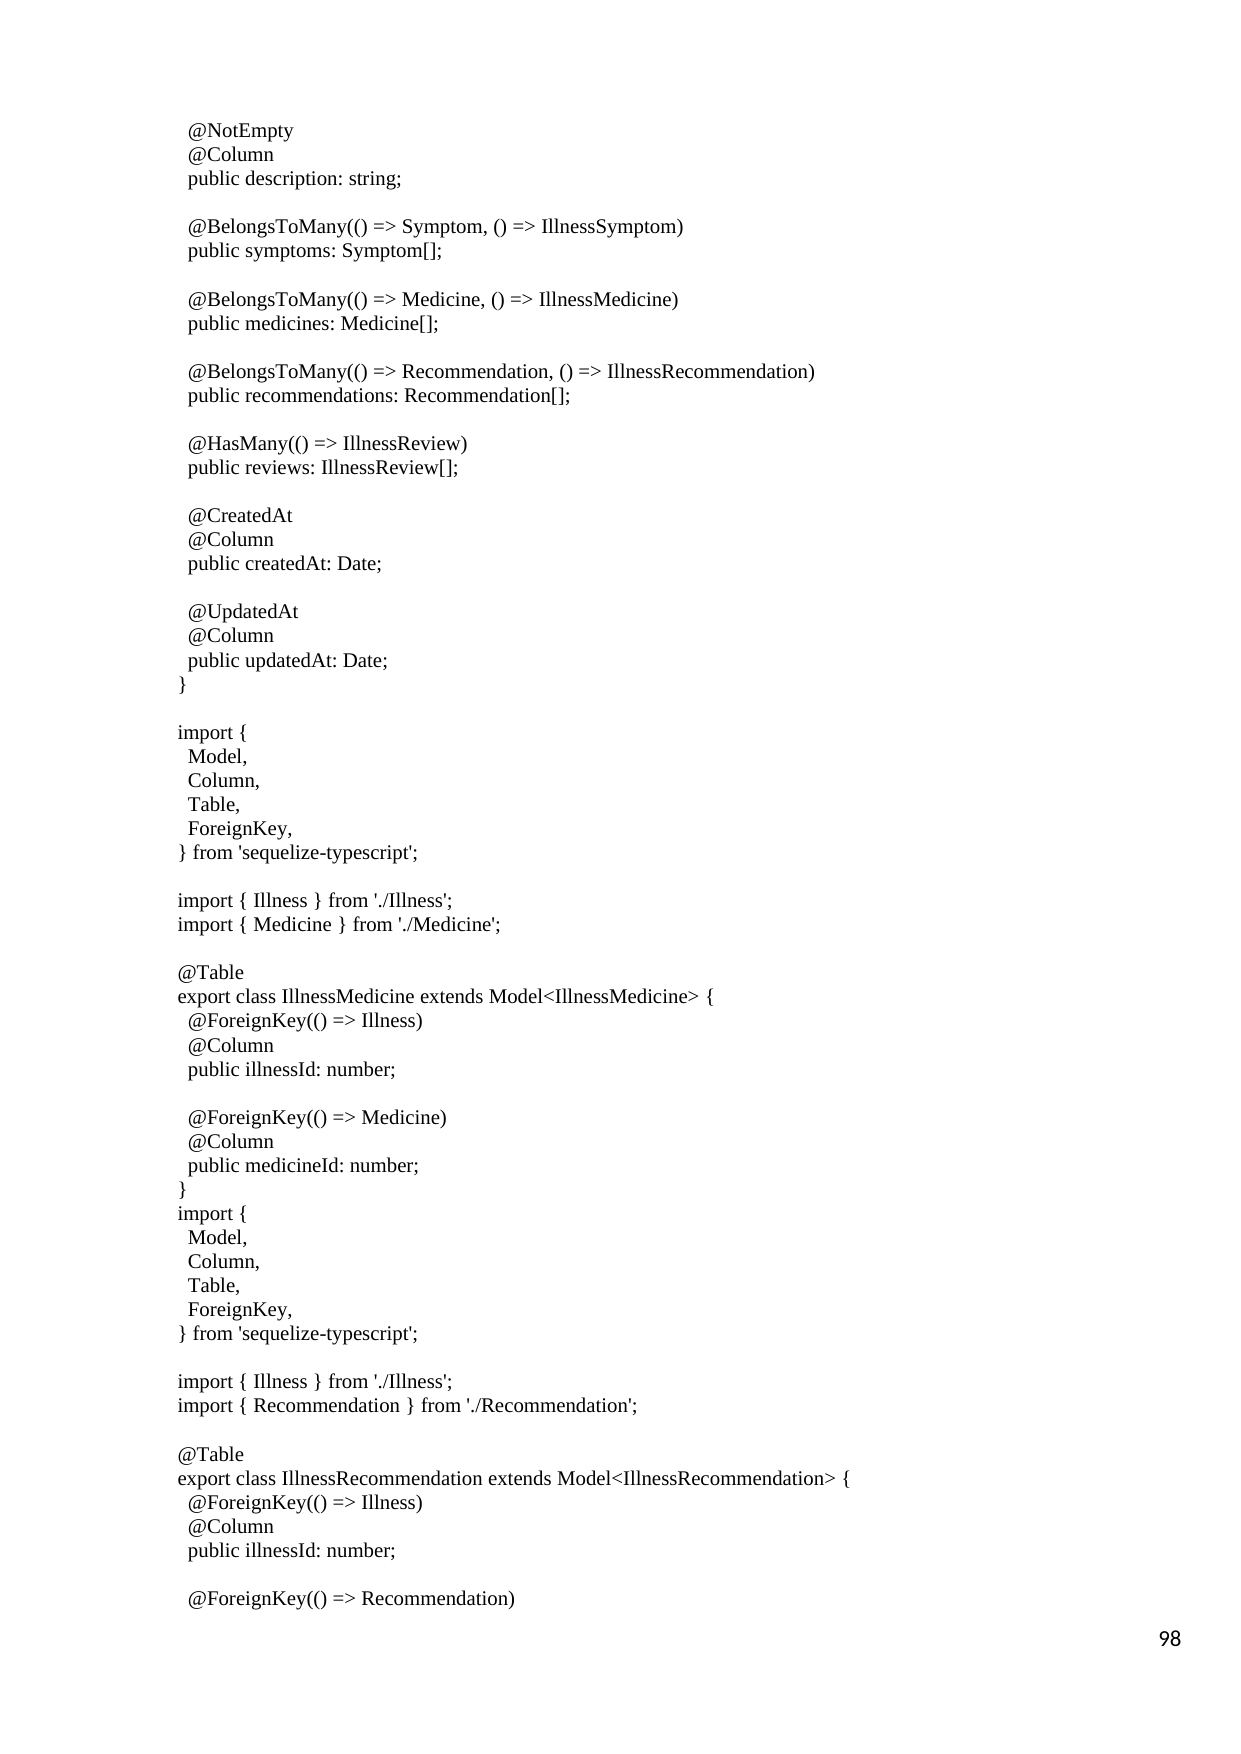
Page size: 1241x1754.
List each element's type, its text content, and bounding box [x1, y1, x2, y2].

text public medicines: Medicine[]; [177, 311, 1181, 335]
text Column, [177, 768, 1181, 792]
text Column, [177, 1249, 1181, 1273]
text @Column [177, 1032, 1181, 1057]
text import { Medicine } from './Medicine'; [177, 912, 1181, 936]
text export class IllnessRecommendation extends Model<IllnessRecommendation> { [177, 1466, 1181, 1490]
text @Column [177, 527, 1181, 551]
text @Table [177, 960, 1181, 984]
text public symptoms: Symptom[]; [177, 238, 1181, 262]
text public createdAt: Date; [177, 551, 1181, 575]
text import { Illness } from './Illness'; [177, 888, 1181, 912]
text public description: string; [177, 166, 1181, 190]
text ForeignKey, [177, 1297, 1181, 1321]
text @ForeignKey(() => Medicine) [177, 1105, 1181, 1129]
text @Column [177, 142, 1181, 166]
text public reviews: IllnessReview[]; [177, 455, 1181, 479]
text } [177, 672, 1181, 696]
text public illnessId: number; [177, 1057, 1181, 1081]
text @NotEmpty [177, 118, 1181, 142]
text export class IllnessMedicine extends Model<IllnessMedicine> { [177, 984, 1181, 1008]
text } from 'sequelize-typescript'; [177, 1321, 1181, 1345]
text @ForeignKey(() => Illness) [177, 1008, 1181, 1032]
text @BelongsToMany(() => Recommendation, () => IllnessRecommendation) [177, 359, 1181, 383]
text @Table [177, 1442, 1181, 1466]
text public recommendations: Recommendation[]; [177, 383, 1181, 407]
text Table, [177, 1273, 1181, 1297]
text Table, [177, 792, 1181, 816]
text Model, [177, 744, 1181, 768]
text @Column [177, 1514, 1181, 1538]
text ForeignKey, [177, 816, 1181, 840]
text import { [177, 720, 1181, 744]
text import { [177, 1201, 1181, 1225]
text } from 'sequelize-typescript'; [177, 840, 1181, 864]
text @Column [177, 1129, 1181, 1153]
text @Column [177, 623, 1181, 647]
text import { Recommendation } from './Recommendation'; [177, 1393, 1181, 1417]
text @ForeignKey(() => Recommendation) [177, 1586, 1181, 1610]
text @HasMany(() => IllnessReview) [177, 431, 1181, 455]
text @CreatedAt [177, 503, 1181, 527]
text @UpdatedAt [177, 599, 1181, 623]
text Model, [177, 1225, 1181, 1249]
text public updatedAt: Date; [177, 647, 1181, 672]
text public illnessId: number; [177, 1538, 1181, 1562]
text import { Illness } from './Illness'; [177, 1369, 1181, 1393]
text } [177, 1177, 1181, 1201]
text @BelongsToMany(() => Medicine, () => IllnessMedicine) [177, 287, 1181, 311]
text public medicineId: number; [177, 1153, 1181, 1177]
text @ForeignKey(() => Illness) [177, 1490, 1181, 1514]
text @BelongsToMany(() => Symptom, () => IllnessSymptom) [177, 214, 1181, 238]
